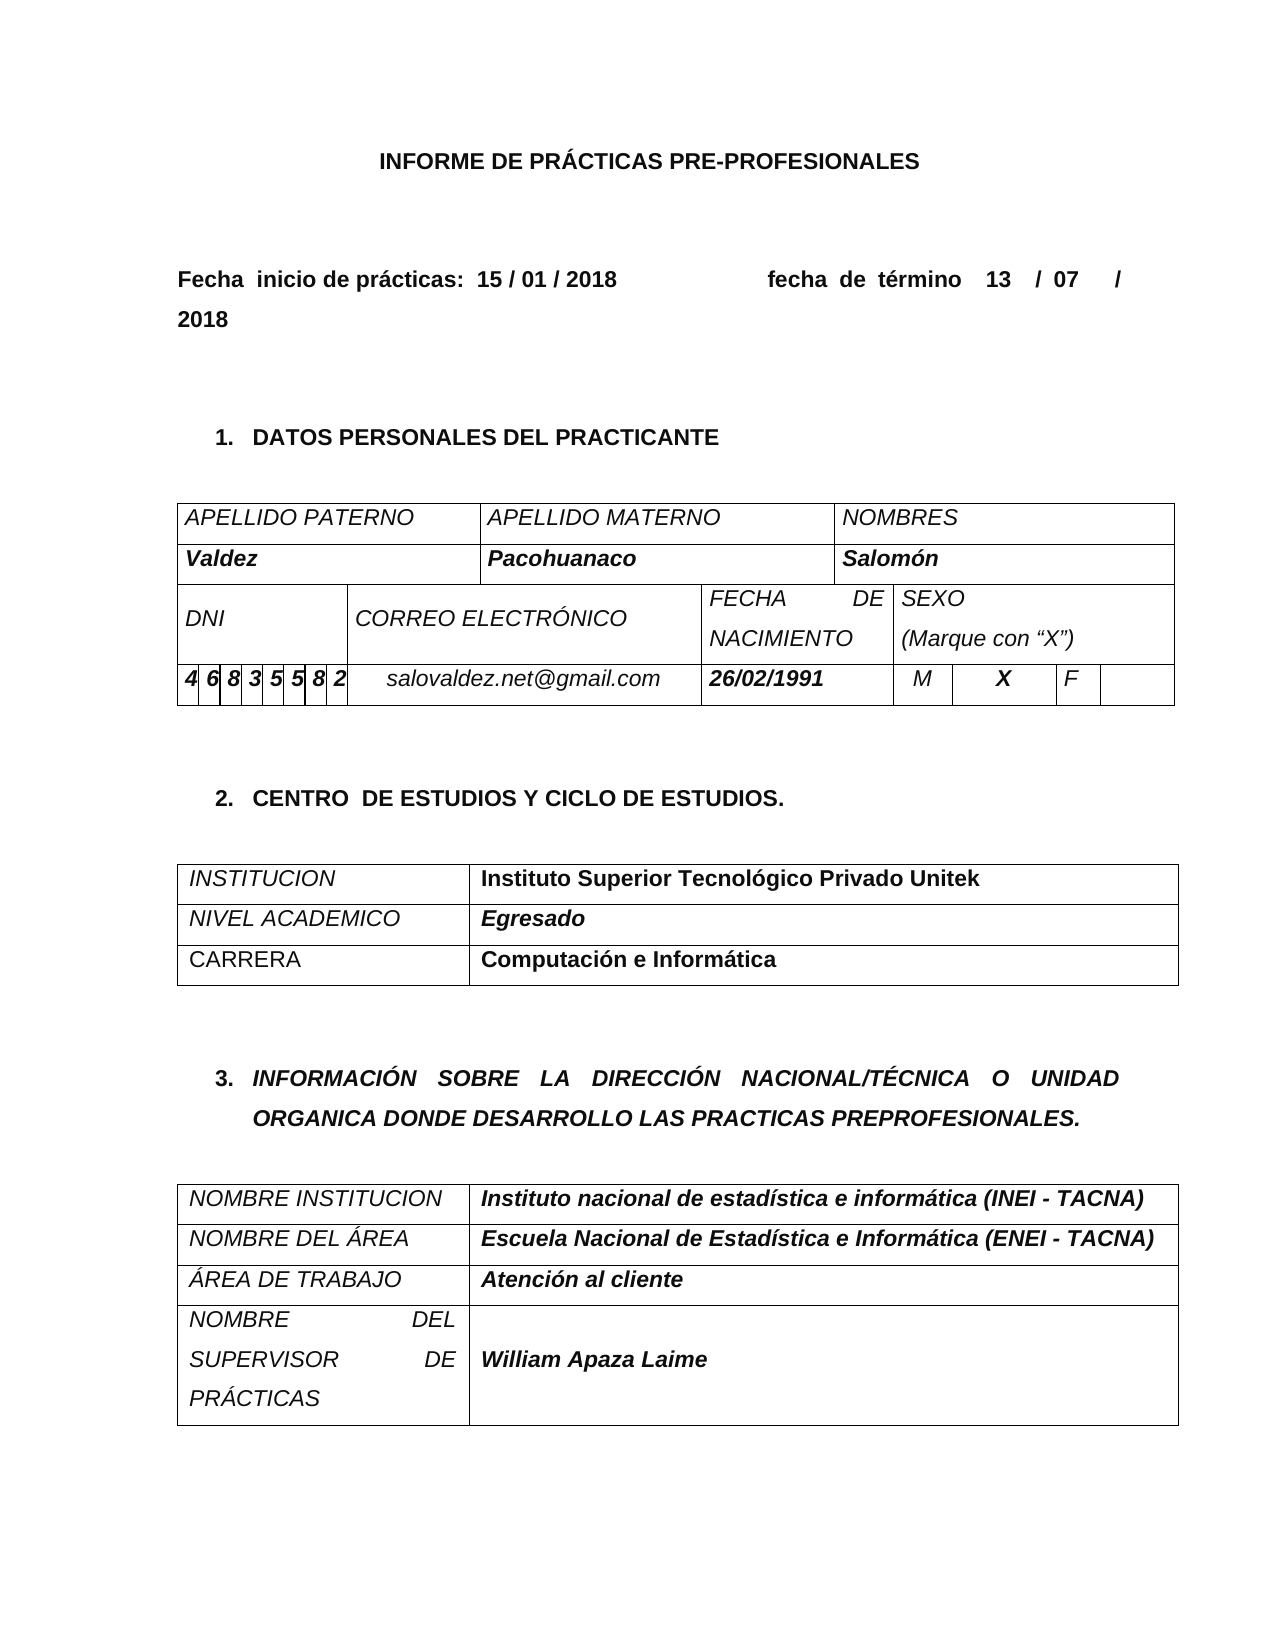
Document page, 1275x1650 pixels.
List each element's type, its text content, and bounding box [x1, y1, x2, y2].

table_cell salovaldez.net@gmail.com [348, 665, 701, 704]
table_cell 8 [306, 665, 326, 704]
table_cell CARRERA [178, 946, 469, 985]
table_cell Pacohuanaco [481, 545, 834, 584]
table_header APELLIDO MATERNO [481, 504, 834, 543]
table_cell NOMBRE DEL ÁREA [178, 1225, 469, 1264]
table_cell Computación e Informática [470, 946, 1178, 985]
table_cell [1101, 665, 1174, 704]
table_cell NOMBRE DEL SUPERVISOR DE PRÁCTICAS [178, 1306, 469, 1424]
table_header Instituto nacional de estadística e informática (INEI - TACNA) [470, 1185, 1178, 1224]
table_cell FECHA DE NACIMIENTO [702, 585, 893, 664]
table_cell Atención al cliente [470, 1266, 1178, 1305]
text Fecha inicio de prácticas: 15 / 01 / 2018 fecha de término 13 / 07 / 2018 [177, 266, 1122, 332]
table_cell NIVEL ACADEMICO [178, 905, 469, 944]
text INFORME DE PRÁCTICAS PRE-PROFESIONALES [177, 148, 1122, 174]
table_header APELLIDO PATERNO [178, 504, 480, 543]
table_cell DNI [178, 585, 347, 664]
table_cell 26/02/1991 [702, 665, 893, 704]
table_cell 5 [263, 665, 283, 704]
table_cell Salomón [835, 545, 1174, 584]
table_cell 3 [242, 665, 262, 704]
table_header INSTITUCION [178, 865, 469, 904]
table_cell Valdez [178, 545, 480, 584]
table_cell ÁREA DE TRABAJO [178, 1266, 469, 1305]
table_cell X [953, 665, 1056, 704]
table_cell 2 [327, 665, 347, 704]
table_cell CORREO ELECTRÓNICO [348, 585, 701, 664]
table_cell 6 [199, 665, 219, 704]
list CENTRO DE ESTUDIOS Y CICLO DE ESTUDIOS. [215, 784, 1122, 811]
table_cell SEXO (Marque con “X”) [894, 585, 1174, 664]
table_cell Egresado [470, 905, 1178, 944]
list DATOS PERSONALES DEL PRACTICANTE [215, 424, 1122, 450]
table_header NOMBRE INSTITUCION [178, 1185, 469, 1224]
table_cell 4 [178, 665, 198, 704]
table_cell 5 [284, 665, 304, 704]
table_cell Escuela Nacional de Estadística e Informática (ENEI - TACNA) [470, 1225, 1178, 1264]
table_header Instituto Superior Tecnológico Privado Unitek [470, 865, 1178, 904]
table_header NOMBRES [835, 504, 1174, 543]
table_cell M [894, 665, 952, 704]
table_cell F [1057, 665, 1100, 704]
list INFORMACIÓN SOBRE LA DIRECCIÓN NACIONAL/TÉCNICA O UNIDAD ORGANICA DONDE DESARROLLO LAS PRACTICAS PREPROFESIONALES. [215, 1065, 1122, 1131]
table_cell 8 [221, 665, 241, 704]
table_cell William Apaza Laime [470, 1306, 1178, 1424]
